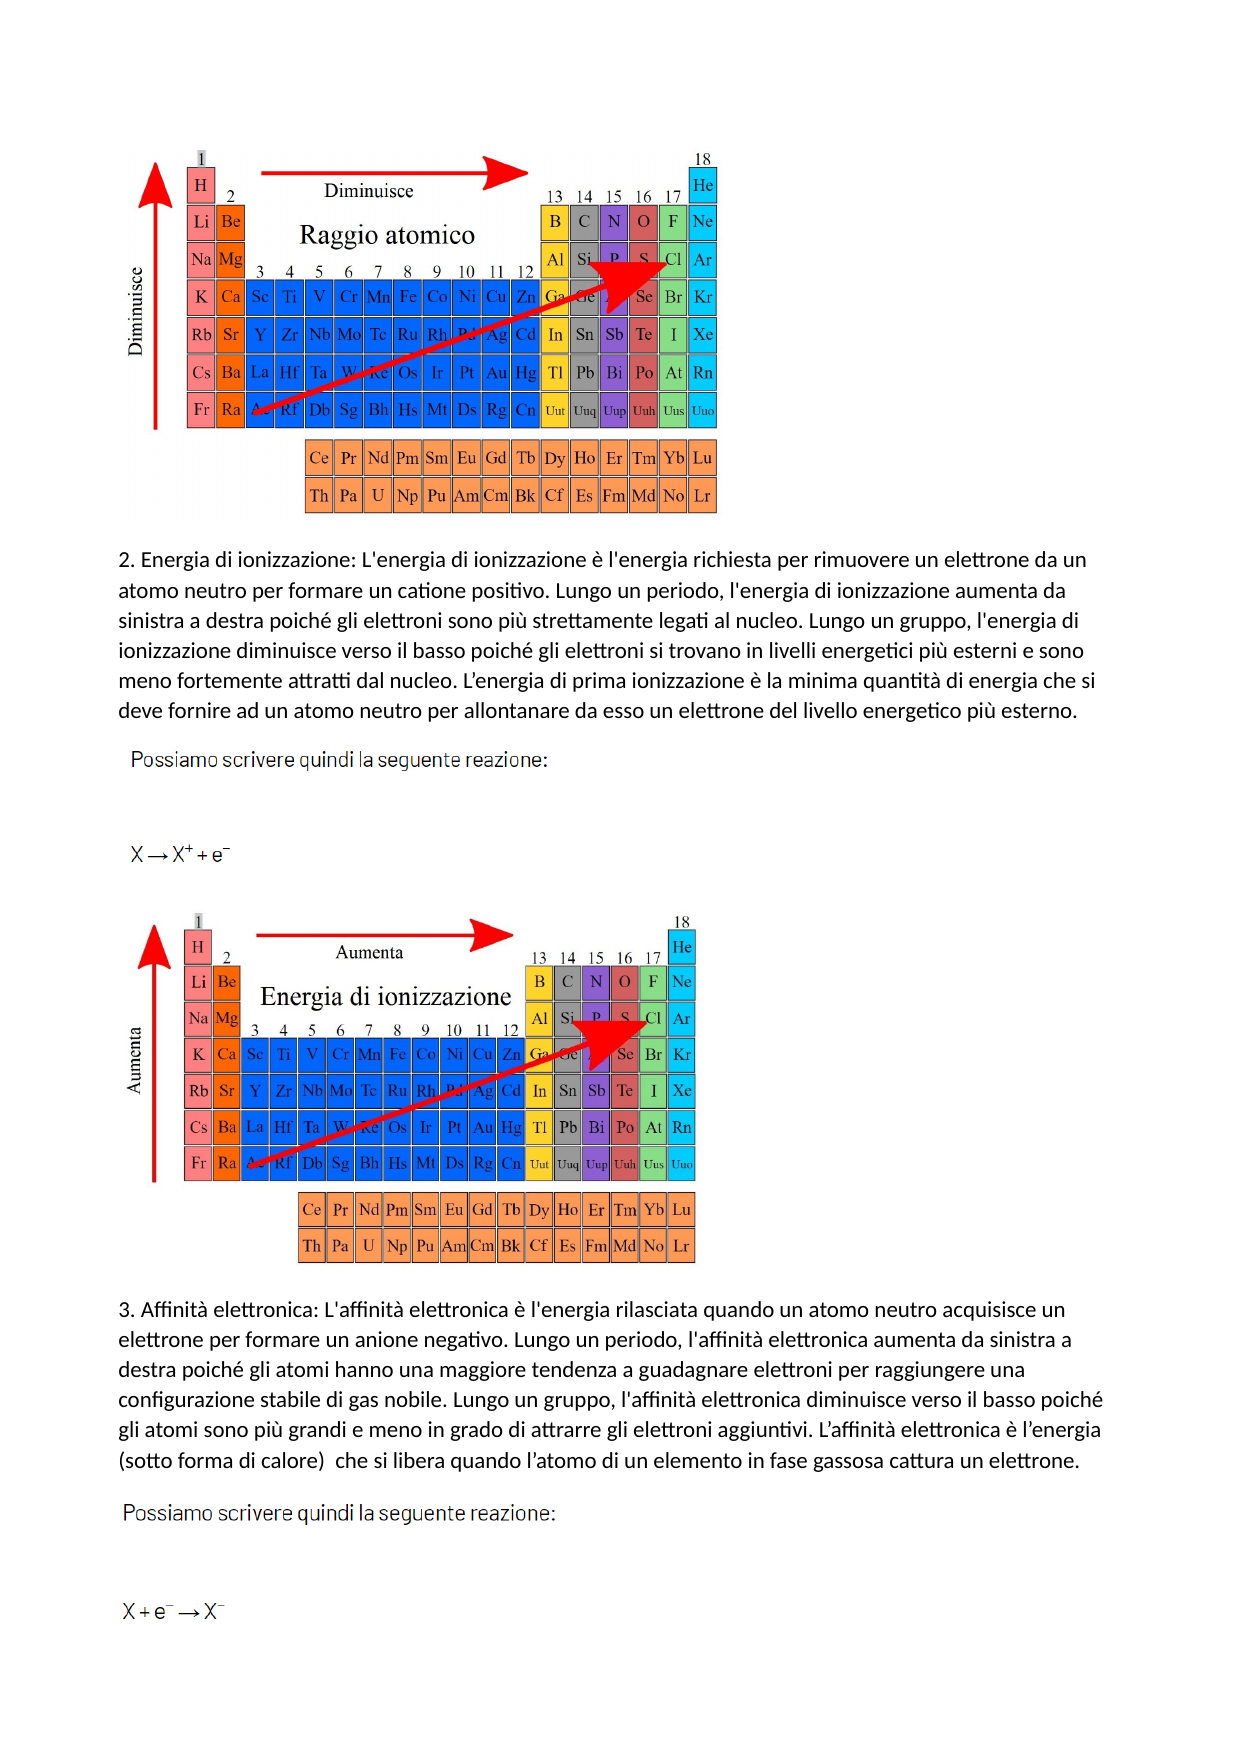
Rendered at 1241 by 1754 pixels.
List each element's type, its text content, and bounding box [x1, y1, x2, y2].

picture [118, 147, 725, 527]
text 3. Affinità elettronica: L'affinità elettronica è l'energia rilasciata quando un atomo neutro acquisisce un elettrone per formare un anione negativo. Lungo un periodo, l'affinità elettronica aumenta da sinistra a destra poiché gli atomi hanno una maggiore tendenza a guadagnare elettroni per raggiungere una configurazione stabile di gas nobile. Lungo un gruppo, l'affinità elettronica diminuisce verso il basso poiché gli atomi sono più grandi e meno in grado di attrarre gli elettroni aggiuntivi. L’affinità elettronica è l’energia (sotto forma di calore) che si libera quando l’atomo di un elemento in fase gassosa cattura un elettrone. [118, 1295, 1122, 1474]
text 2. Energia di ionizzazione: L'energia di ionizzazione è l'energia richiesta per rimuovere un elettrone da un atomo neutro per formare un catione positivo. Lungo un periodo, l'energia di ionizzazione aumenta da sinistra a destra poiché gli elettroni sono più strettamente legati al nucleo. Lungo un gruppo, l'energia di ionizzazione diminuisce verso il basso poiché gli elettroni si trovano in livelli energetici più esterni e sono meno fortemente attratti dal nucleo. L’energia di prima ionizzazione è la minima quantità di energia che si deve fornire ad un atomo neutro per allontanare da esso un elettrone del livello energetico più esterno. [118, 546, 1122, 724]
picture [118, 910, 704, 1276]
picture [118, 1492, 560, 1634]
picture [118, 743, 569, 892]
